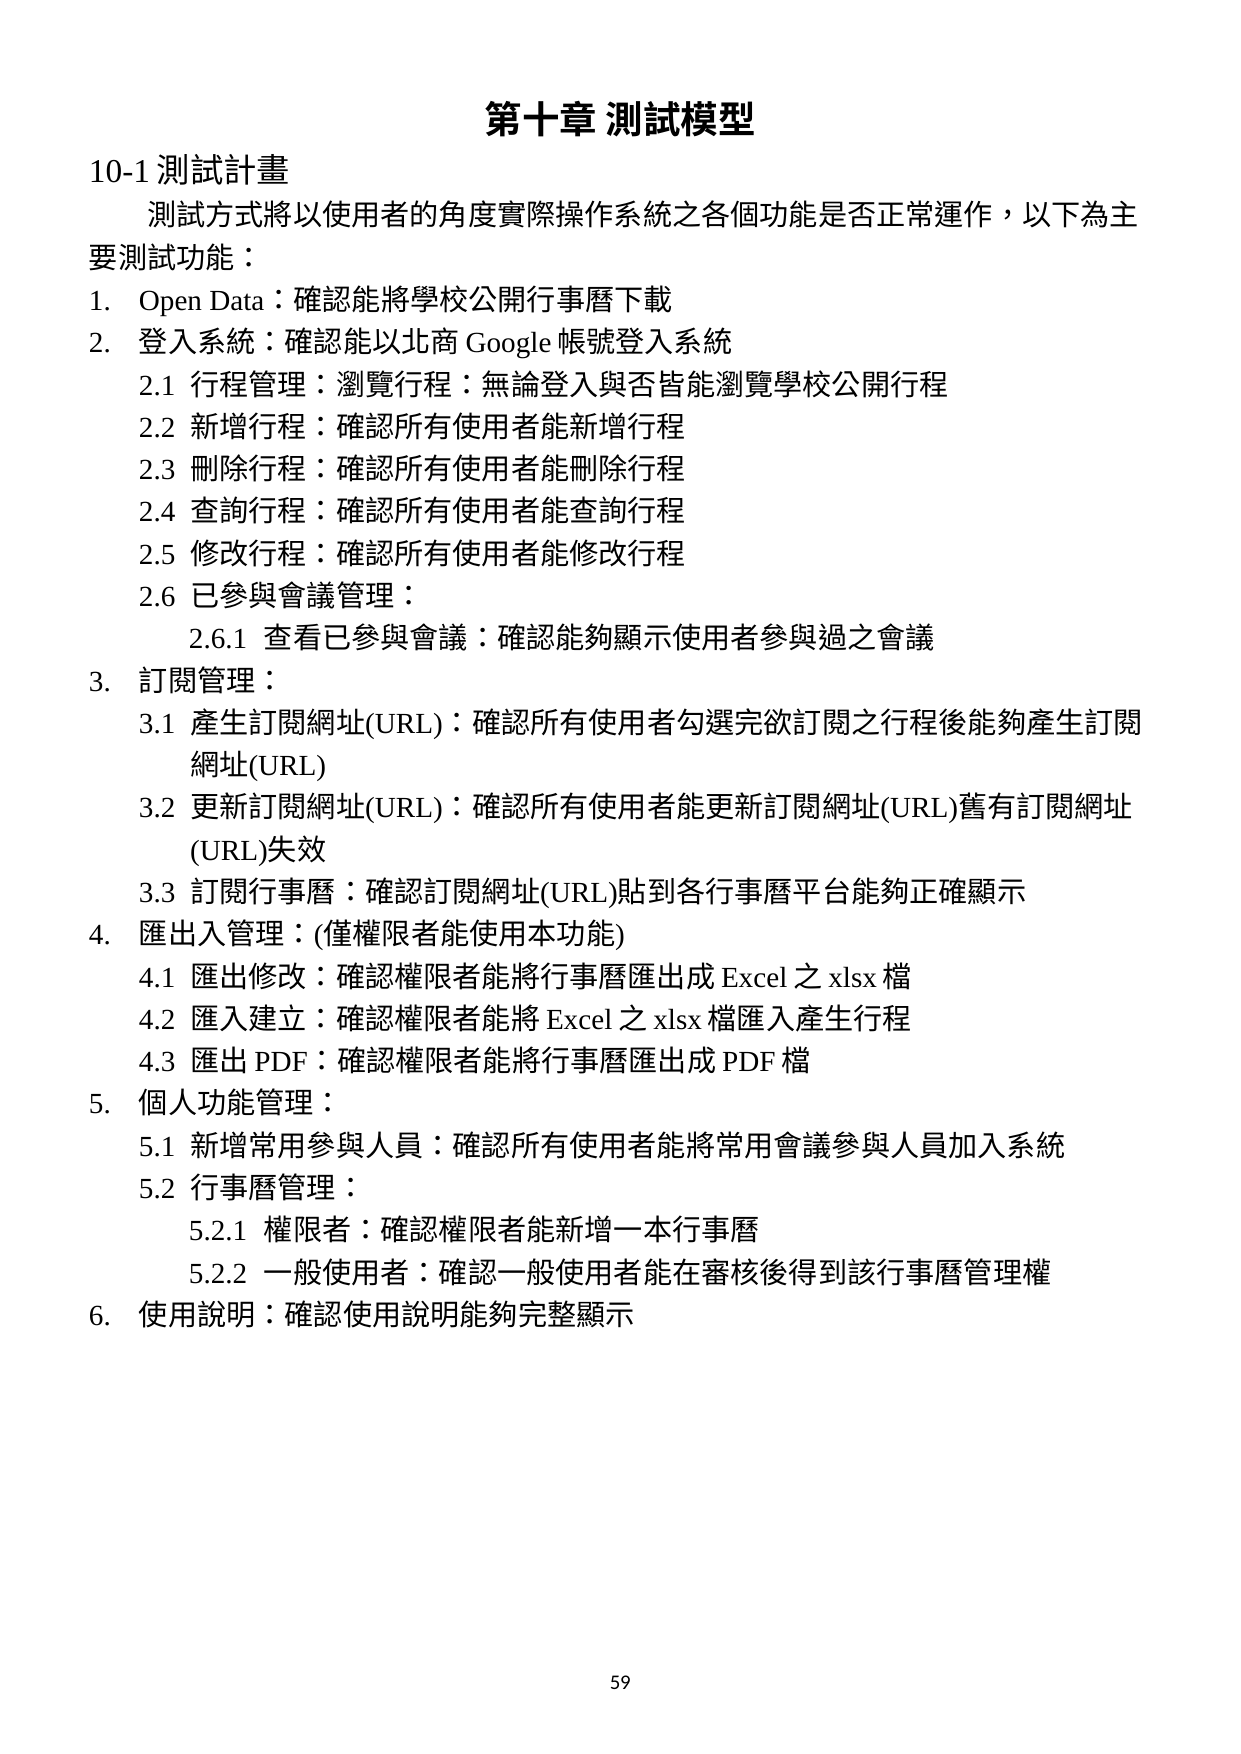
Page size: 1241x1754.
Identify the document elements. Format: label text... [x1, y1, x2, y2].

list 修改行程：確認所有使用者能修改行程 [139, 530, 1152, 573]
list 查看已參與會議：確認能夠顯示使用者參與過之會議 [189, 615, 1152, 657]
list 使用說明：確認使用說明能夠完整顯示 [89, 1292, 1152, 1334]
list 產生訂閱網址(URL)：確認所有使用者勾選完欲訂閱之行程後能夠產生訂閱網址(URL) [139, 699, 1152, 784]
list 登入系統：確認能以北商Google帳號登入系統 [89, 319, 1152, 361]
text 第十章 測試模型 [89, 89, 1152, 144]
list 已參與會議管理： [139, 573, 1152, 615]
list 匯出PDF：確認權限者能將行事曆匯出成PDF檔 [139, 1038, 1152, 1080]
list 權限者：確認權限者能新增一本行事曆 [189, 1207, 1152, 1249]
list 新增行程：確認所有使用者能新增行程 [139, 403, 1152, 446]
list 個人功能管理： [89, 1080, 1152, 1122]
list 新增常用參與人員：確認所有使用者能將常用會議參與人員加入系統 [139, 1122, 1152, 1165]
list 查詢行程：確認所有使用者能查詢行程 [139, 488, 1152, 530]
text 測試方式將以使用者的角度實際操作系統之各個功能是否正常運作，以下為主要測試功能： [89, 192, 1152, 277]
list 行程管理：瀏覽行程：無論登入與否皆能瀏覽學校公開行程 [139, 361, 1152, 403]
list 訂閱行事曆：確認訂閱網址(URL)貼到各行事曆平台能夠正確顯示 [139, 869, 1152, 911]
list 行事曆管理： [139, 1165, 1152, 1207]
list 訂閱管理： [89, 657, 1152, 699]
list 匯出修改：確認權限者能將行事曆匯出成Excel之xlsx檔 [139, 953, 1152, 996]
list 匯出入管理：(僅權限者能使用本功能) [89, 911, 1152, 953]
list 更新訂閱網址(URL)：確認所有使用者能更新訂閱網址(URL)舊有訂閱網址(URL)失效 [139, 784, 1152, 869]
list Open Data：確認能將學校公開行事曆下載 [89, 277, 1152, 319]
list 刪除行程：確認所有使用者能刪除行程 [139, 446, 1152, 488]
text 10-1測試計畫 [89, 144, 1152, 192]
list 一般使用者：確認一般使用者能在審核後得到該行事曆管理權 [189, 1249, 1152, 1292]
list 匯入建立：確認權限者能將Excel之xlsx檔匯入產生行程 [139, 996, 1152, 1038]
